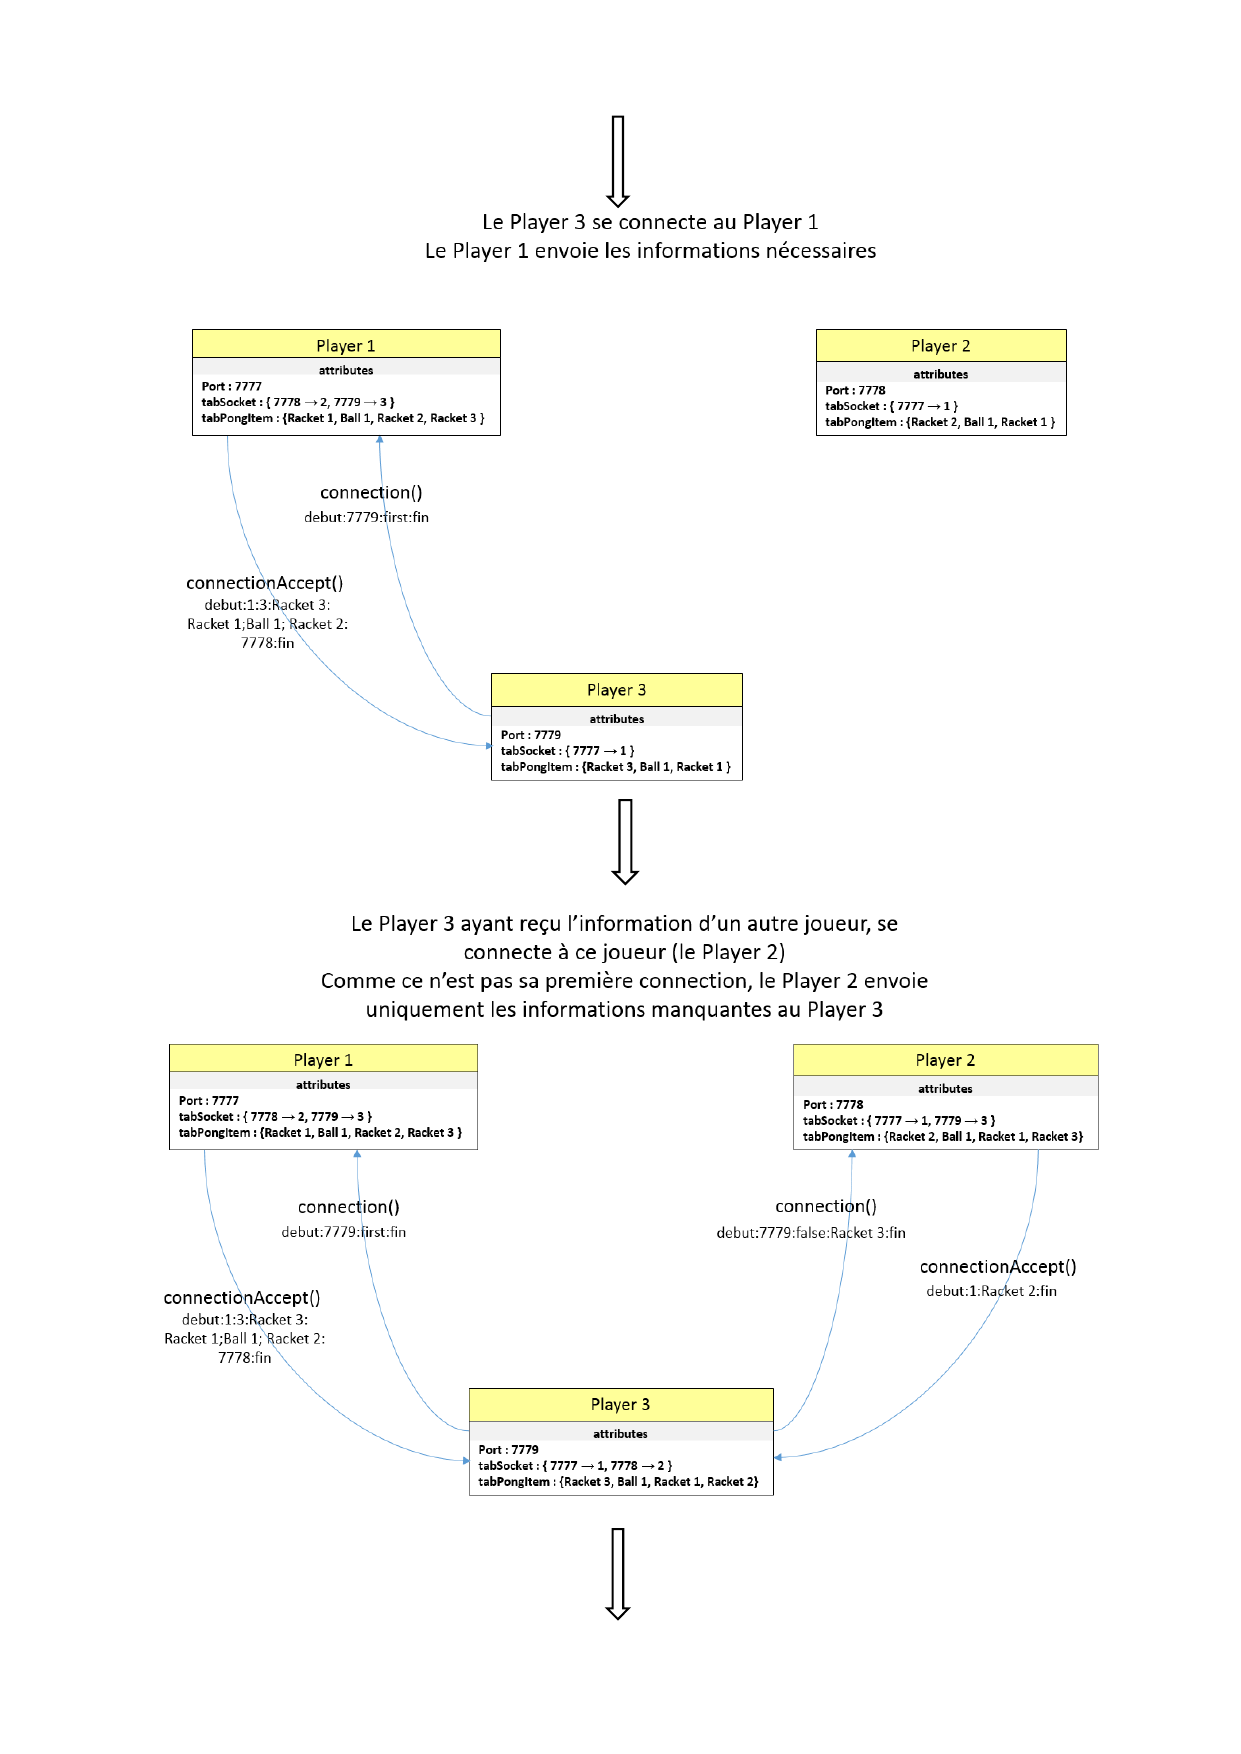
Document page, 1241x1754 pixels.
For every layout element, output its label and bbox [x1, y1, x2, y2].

picture [147, 907, 1113, 1510]
picture [160, 205, 1080, 793]
